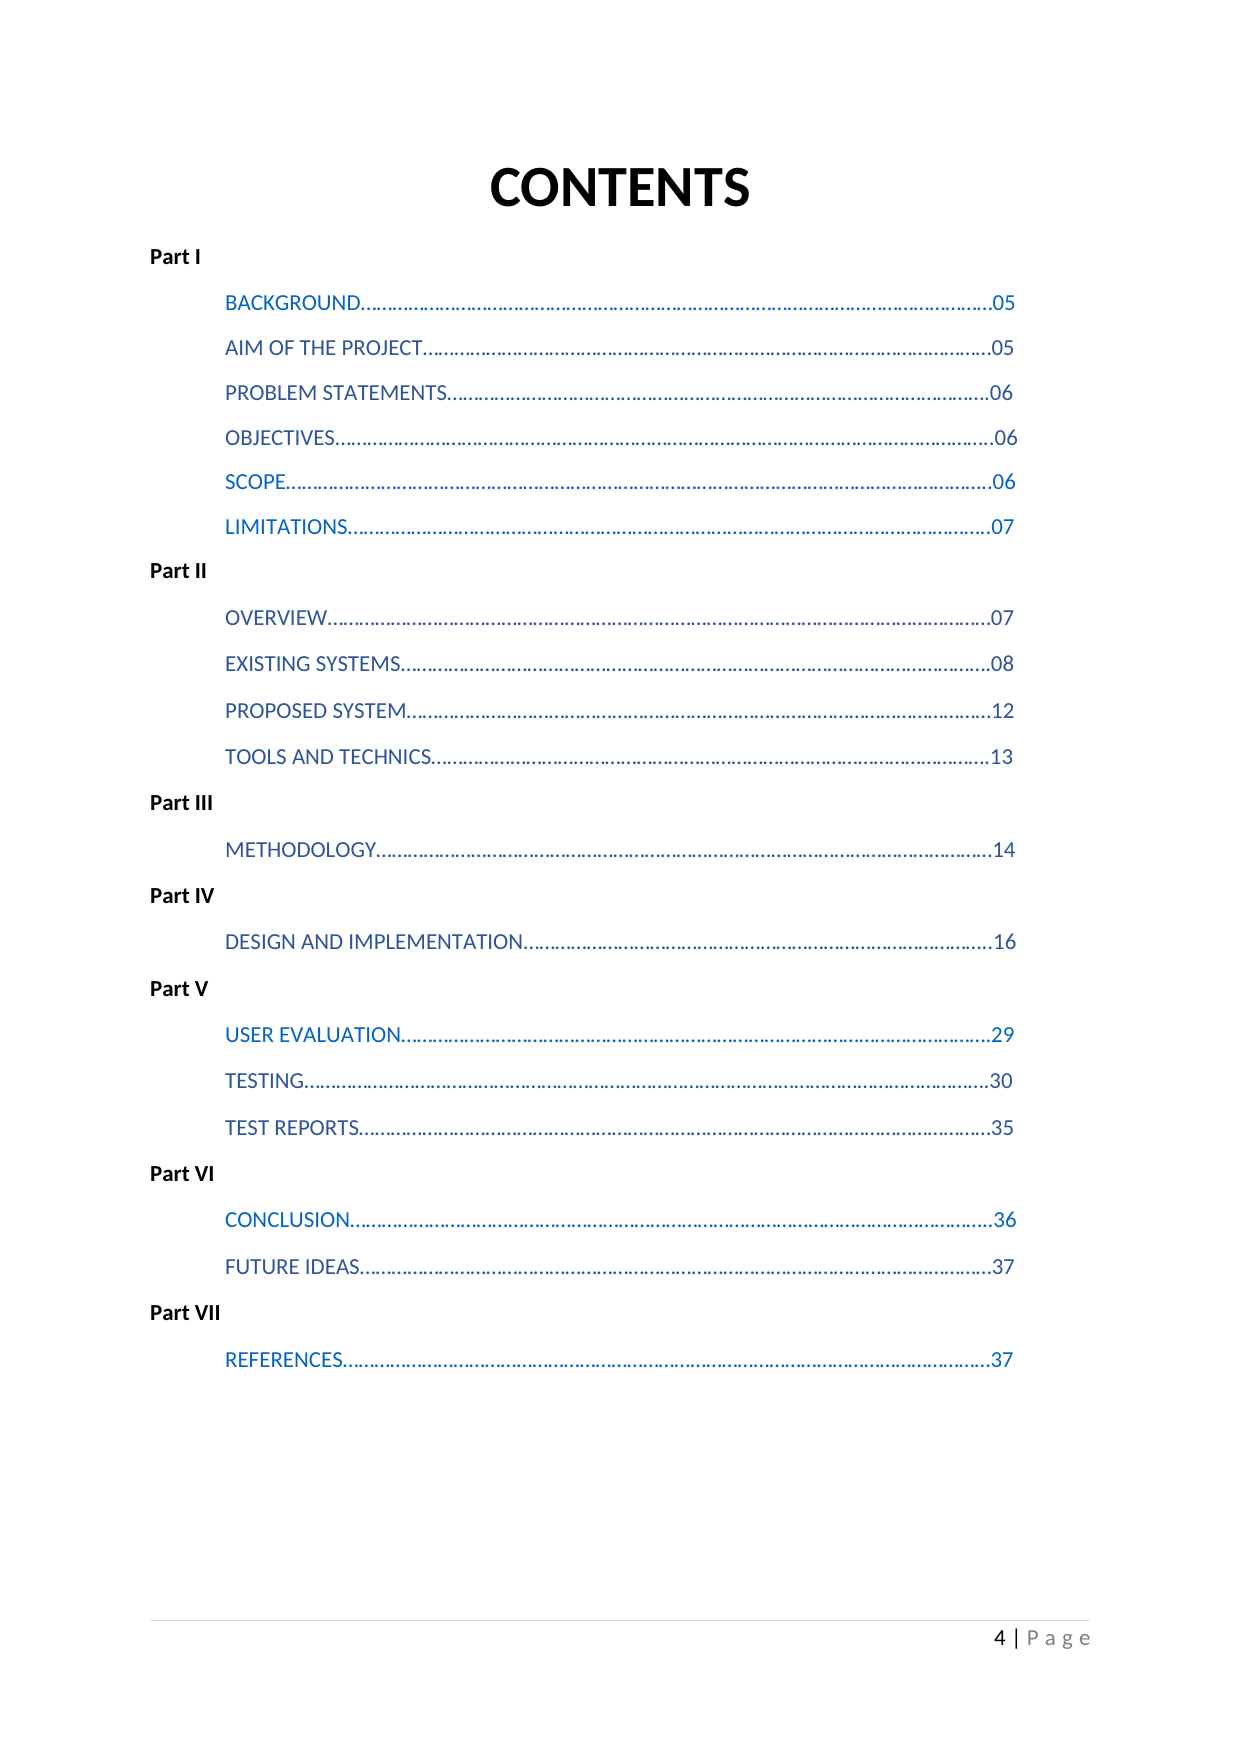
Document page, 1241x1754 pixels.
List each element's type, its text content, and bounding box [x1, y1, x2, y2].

text OBJECTIVES……………………………………………………………………………………………………………..06 [150, 423, 1090, 451]
text SCOPE……………………………………………………………………………………………………………………..06 [150, 467, 1090, 495]
text Part VI [150, 1159, 1090, 1187]
text METHODOLOGY………………………………………………………………………………………………………14 [150, 835, 1090, 863]
text CONTENTS [150, 150, 1090, 221]
text DESIGN AND IMPLEMENTATION……………………………………………………………………………..16 [150, 927, 1090, 956]
text Part V [150, 974, 1090, 1002]
text TOOLS AND TECHNICS…………………………………………………………………………………………….13 [150, 742, 1090, 770]
text USER EVALUATION………………………………………………………………………………………………….29 [150, 1020, 1090, 1048]
text OVERVIEW………………………………………………………………………………………………………………07 [150, 603, 1090, 631]
text TEST REPORTS…………………………………………………………………………………………………………35 [150, 1113, 1090, 1141]
text Part I [150, 242, 1090, 270]
text LIMITATIONS…………………………………………………………………………………………………………..07 [150, 512, 1090, 540]
text EXISTING SYSTEMS………………………………………………………………………………………………….08 [150, 649, 1090, 677]
text PROPOSED SYSTEM…………………………………………………………………………………………………12 [150, 696, 1090, 724]
text FUTURE IDEAS…………………………………………………………………………………………………………37 [150, 1252, 1090, 1280]
text CONCLUSION…………………………………………………………………………………………………………..36 [150, 1206, 1090, 1234]
text AIM OF THE PROJECT………………………………………………………………………………………………05 [150, 333, 1090, 361]
text Part IV [150, 881, 1090, 909]
text Part II [150, 557, 1090, 585]
text Part III [150, 788, 1090, 816]
text Part VII [150, 1298, 1090, 1326]
text TESTING………………………………………………………………………………………………………………….30 [150, 1067, 1090, 1094]
text PROBLEM STATEMENTS………………………………………………………………………………………….06 [150, 378, 1090, 406]
text REFERENCES……………………………………………………………………………………………………………37 [150, 1345, 1090, 1373]
text BACKGROUND…………………………………………………………………………………………………………05 [150, 288, 1090, 317]
